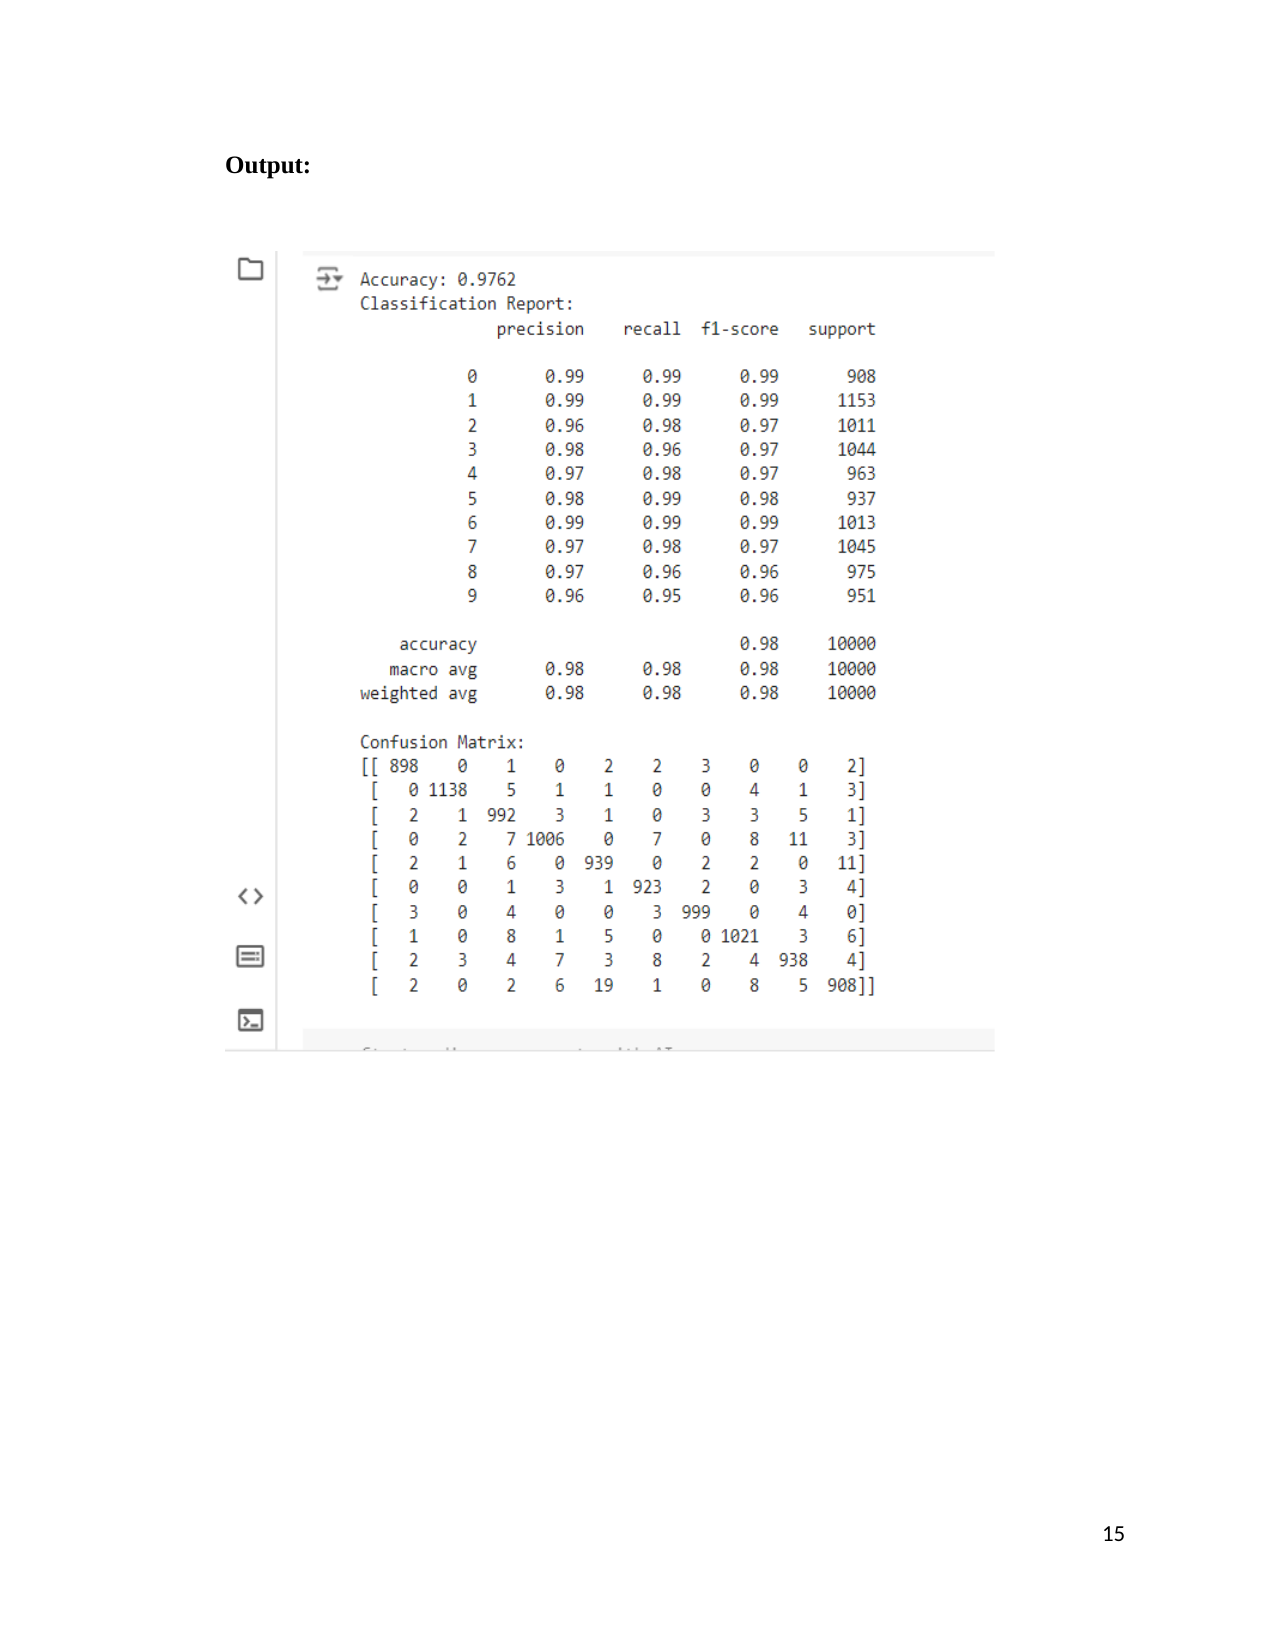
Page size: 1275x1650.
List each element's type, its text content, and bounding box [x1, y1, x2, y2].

text Output: [225, 150, 1125, 221]
picture [225, 251, 995, 1086]
